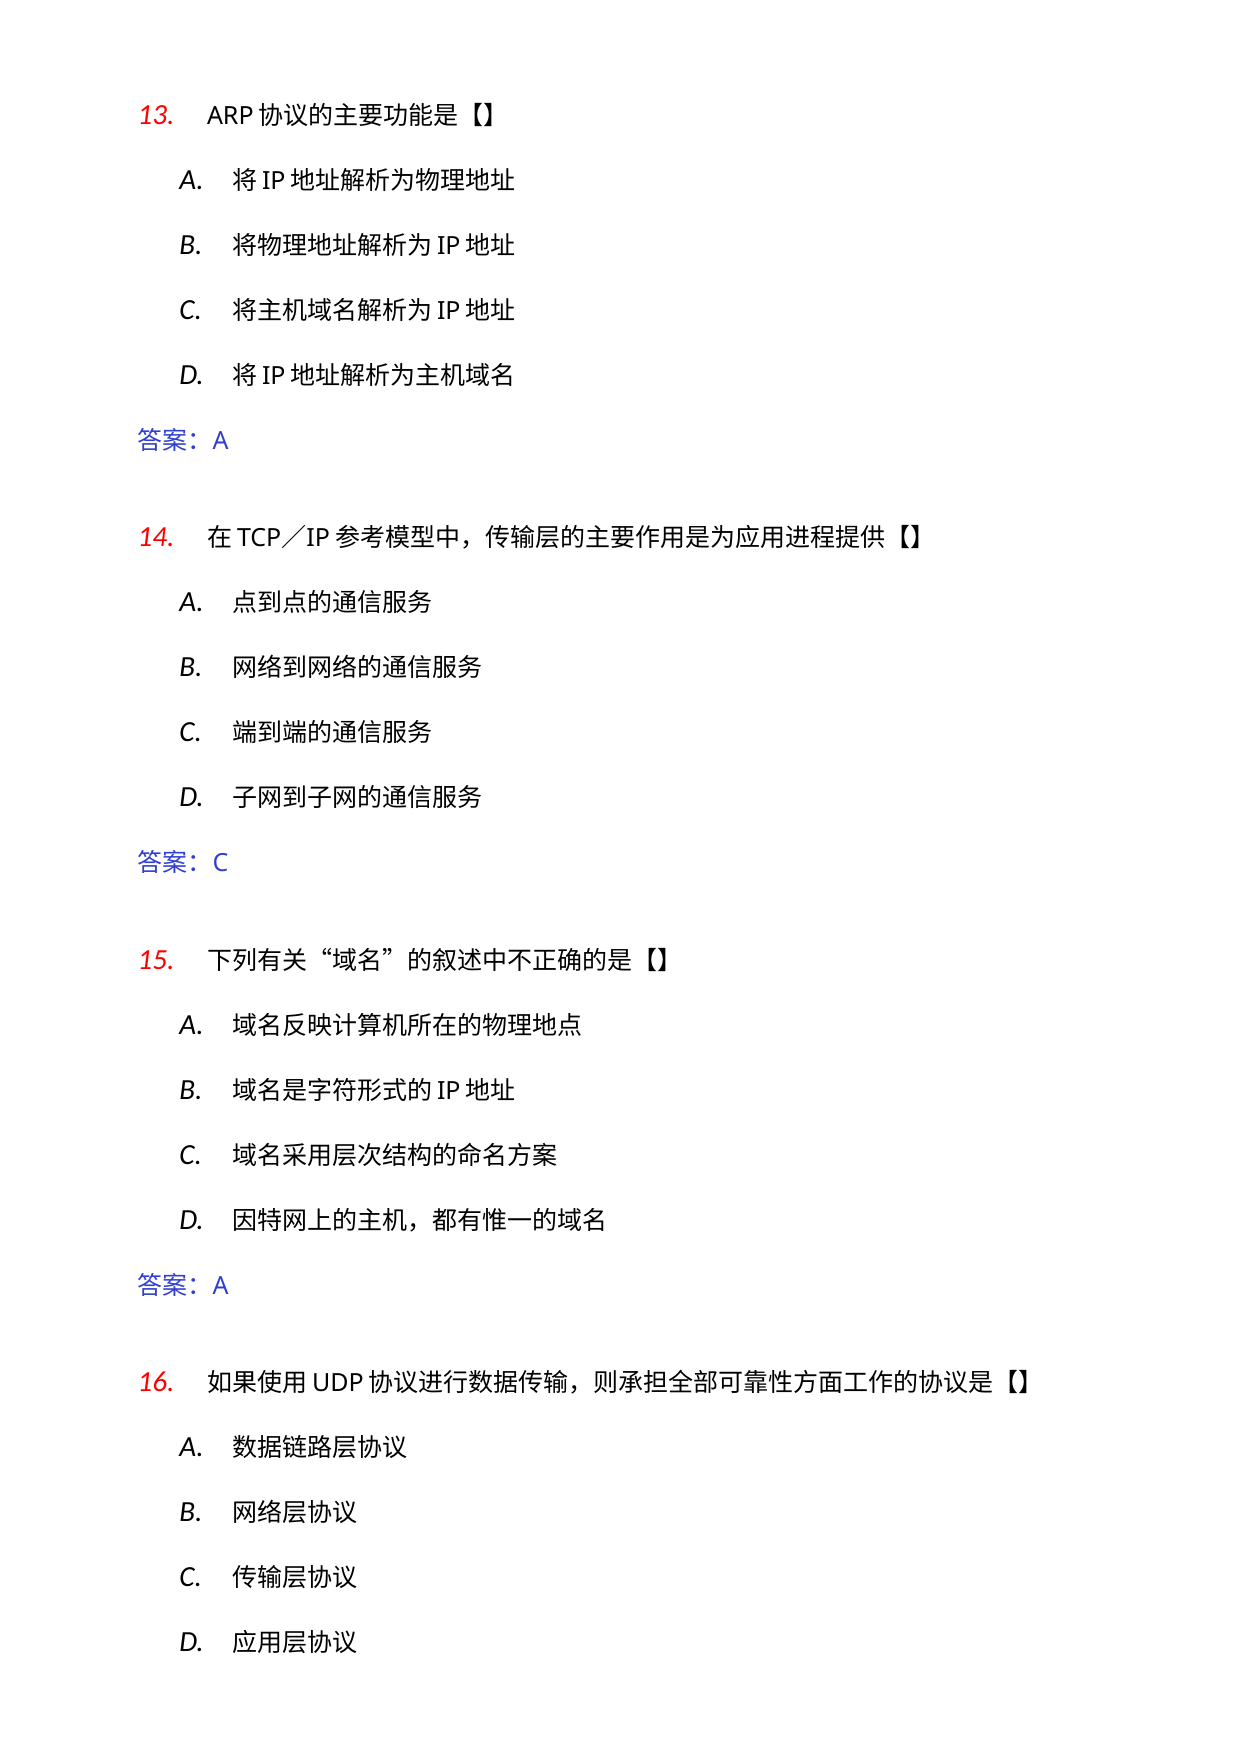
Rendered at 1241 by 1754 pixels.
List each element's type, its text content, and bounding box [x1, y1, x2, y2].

text D. 应用层协议 [179, 1608, 1165, 1673]
text B. 将物理地址解析为IP地址 [179, 211, 1165, 276]
text A. 数据链路层协议 [179, 1413, 1165, 1478]
text 15. 下列有关“域名”的叙述中不正确的是【】 [137, 926, 1165, 991]
text C. 传输层协议 [179, 1543, 1165, 1608]
text 13. ARP协议的主要功能是【】 [137, 81, 1165, 146]
text D. 因特网上的主机，都有惟一的域名 [179, 1186, 1165, 1251]
text 16. 如果使用UDP协议进行数据传输，则承担全部可靠性方面工作的协议是【】 [137, 1348, 1165, 1413]
text B. 域名是字符形式的IP地址 [179, 1056, 1165, 1121]
text B. 网络到网络的通信服务 [179, 633, 1165, 698]
text 答案：C [137, 828, 1165, 893]
text D. 将IP地址解析为主机域名 [179, 341, 1165, 406]
text C. 端到端的通信服务 [179, 698, 1165, 763]
text 答案：A [137, 1251, 1165, 1316]
text B. 网络层协议 [179, 1478, 1165, 1543]
text 14. 在TCP／IP参考模型中，传输层的主要作用是为应用进程提供【】 [137, 503, 1165, 568]
text A. 将IP地址解析为物理地址 [179, 146, 1165, 211]
text C. 将主机域名解析为IP地址 [179, 276, 1165, 341]
text C. 域名采用层次结构的命名方案 [179, 1121, 1165, 1186]
text D. 子网到子网的通信服务 [179, 763, 1165, 828]
text A. 域名反映计算机所在的物理地点 [179, 991, 1165, 1056]
text 答案：A [137, 406, 1165, 471]
text A. 点到点的通信服务 [179, 568, 1165, 633]
